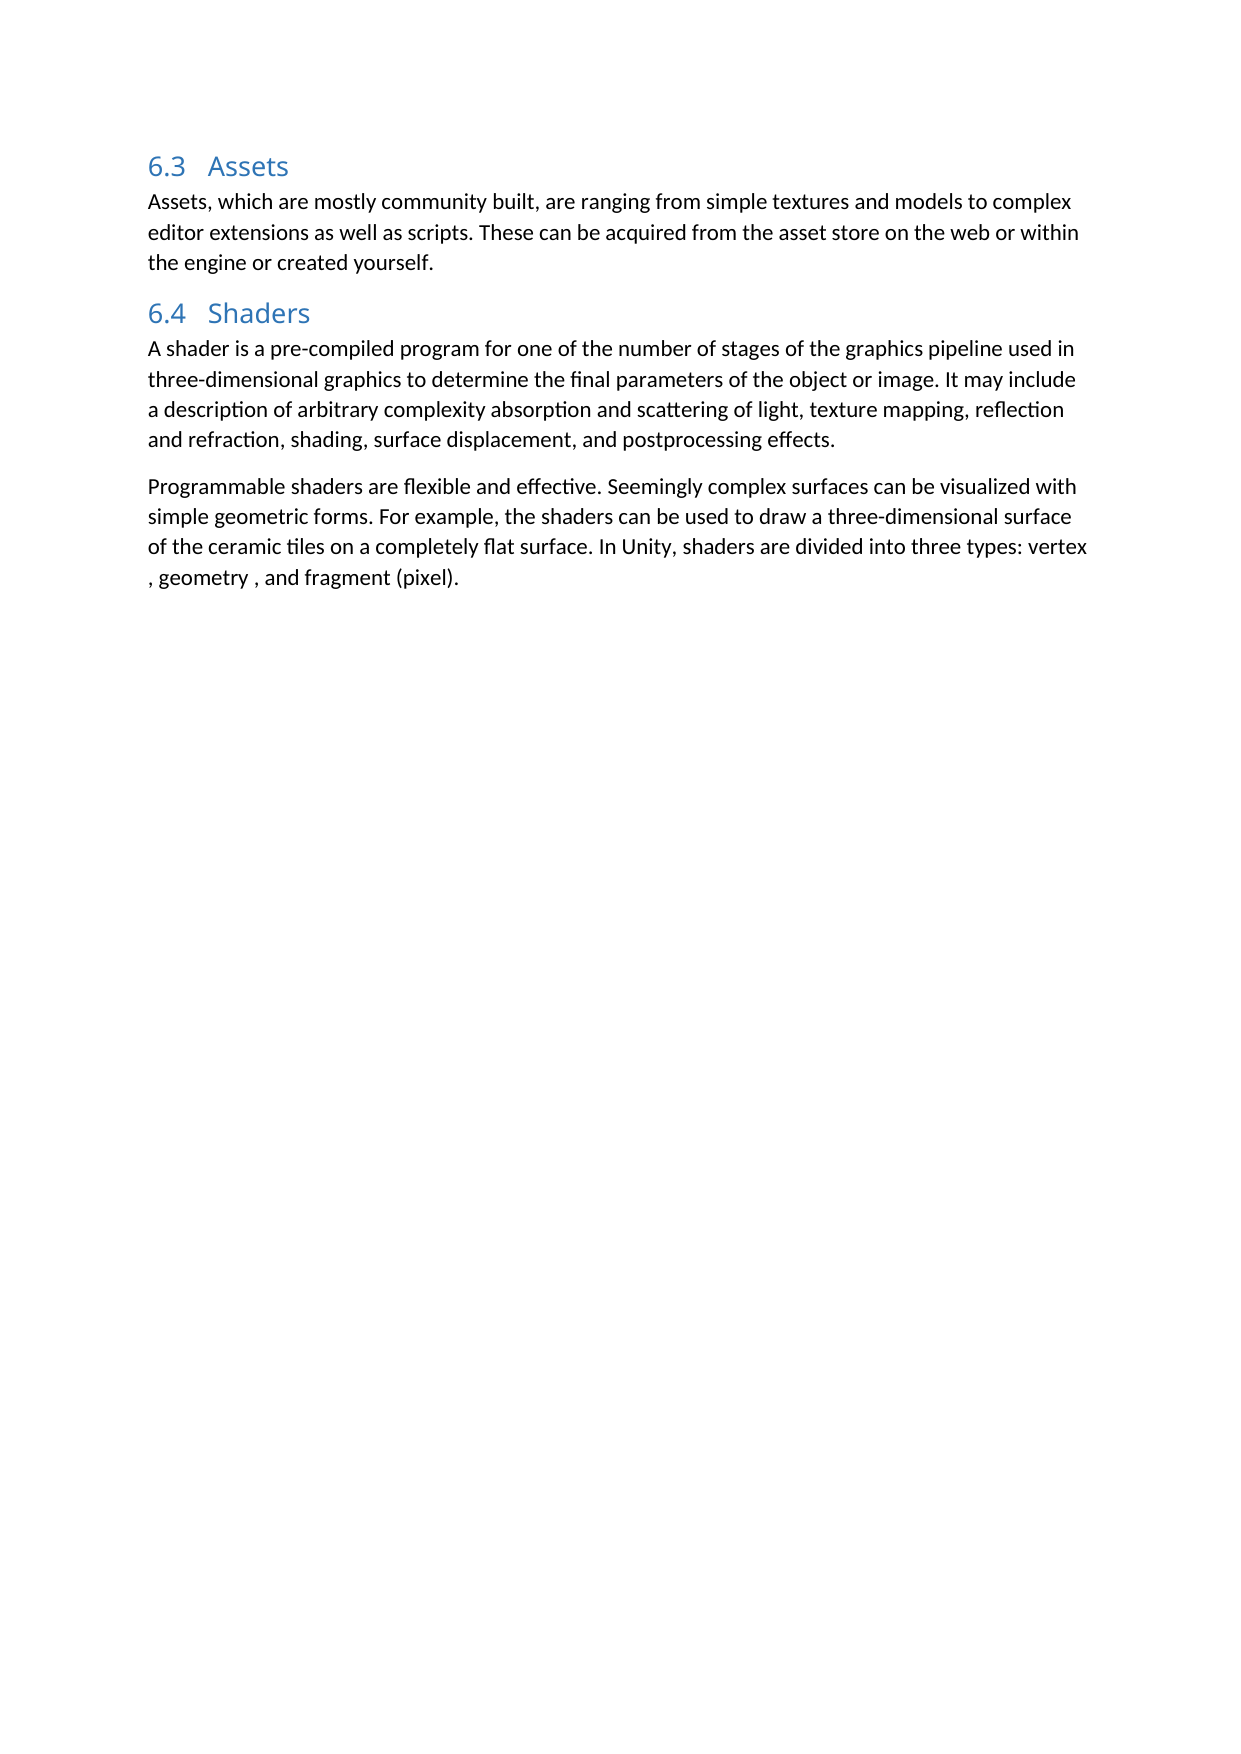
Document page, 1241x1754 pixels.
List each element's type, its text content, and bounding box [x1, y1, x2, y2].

subtitle Shaders [148, 295, 1093, 332]
text Assets, which are mostly community built, are ranging from simple textures and models to complex editor extensions as well as scripts. These can be acquired from the asset store on the web or within the engine or created yourself. [148, 187, 1093, 276]
subtitle Assets [148, 148, 1093, 184]
text A shader is a pre-compiled program for one of the number of stages of the graphics pipeline used in three-dimensional graphics to determine the final parameters of the object or image. It may include a description of arbitrary complexity absorption and scattering of light, texture mapping, reflection and refraction, shading, surface displacement, and postprocessing effects. [148, 334, 1093, 453]
text Programmable shaders are flexible and effective. Seemingly complex surfaces can be visualized with simple geometric forms. For example, the shaders can be used to draw a three-dimensional surface of the ceramic tiles on a completely flat surface. In Unity, shaders are divided into three types: vertex , geometry , and fragment (pixel). [148, 472, 1093, 591]
